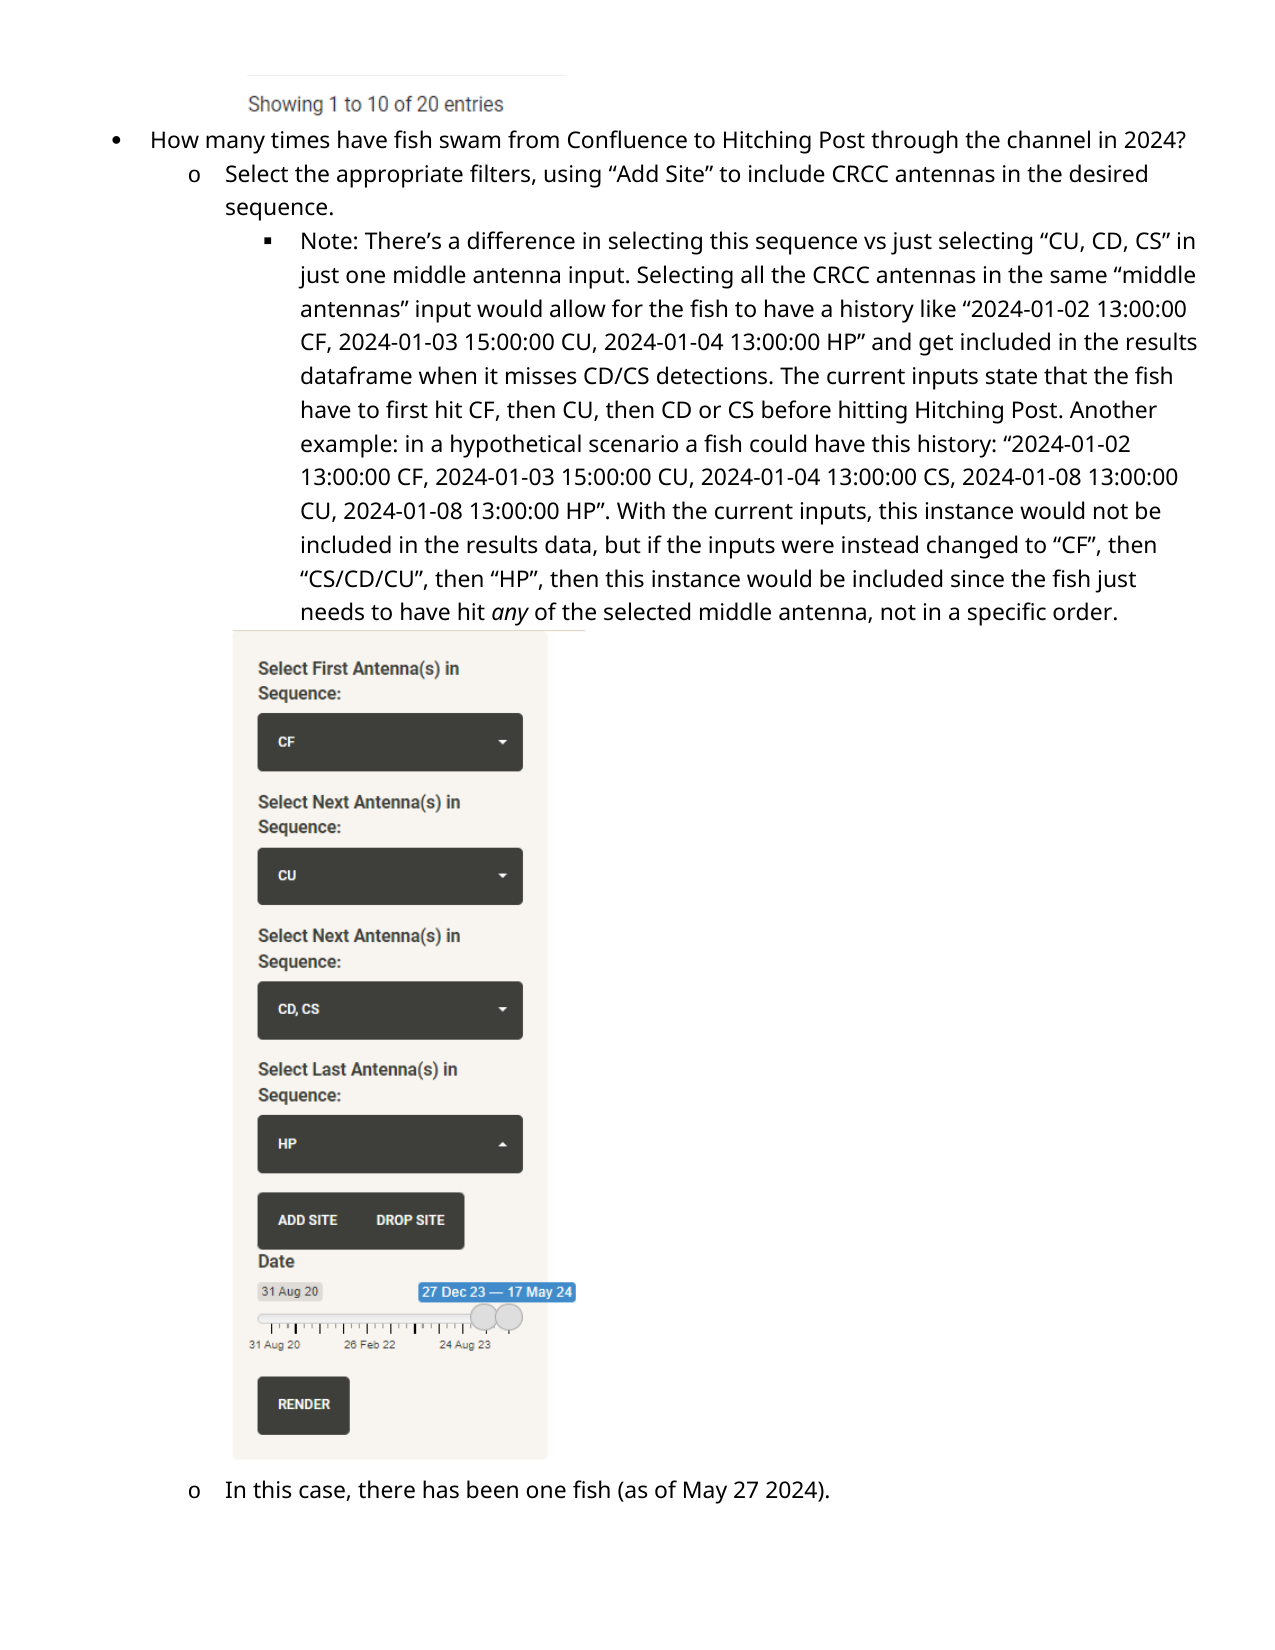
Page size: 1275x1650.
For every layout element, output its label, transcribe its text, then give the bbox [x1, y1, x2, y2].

list How many times have fish swam from Confluence to Hitching Post through the channel in 2024? [112, 124, 1200, 155]
picture [225, 75, 567, 122]
list Note: There’s a difference in selecting this sequence vs just selecting “CU, CD, CS” in just one middle antenna input. Selecting all the CRCC antennas in the same “middle antennas” input would allow for the fish to have a history like “2024-01-02 13:00:00 CF, 2024-01-03 15:00:00 CU, 2024-01-04 13:00:00 HP” and get included in the results dataframe when it misses CD/CS detections. The current inputs state that the fish have to first hit CF, then CU, then CD or CS before hitting Hitching Post. Another example: in a hypothetical scenario a fish could have this history: “2024-01-02 13:00:00 CF, 2024-01-03 15:00:00 CU, 2024-01-04 13:00:00 CS, 2024-01-08 13:00:00 CU, 2024-01-08 13:00:00 HP”. With the current inputs, this instance would not be included in the results data, but if the inputs were instead changed to “CF”, then “CS/CD/CU”, then “HP”, then this instance would be included since the fish just needs to have hit any of the selected middle antenna, not in a specific order. [262, 225, 1200, 628]
list Select the appropriate filters, using “Add Site” to include CRCC antennas in the desired sequence. [187, 157, 1200, 223]
list In this case, there has been one fish (as of May 27 2024). [187, 1474, 1200, 1505]
picture [225, 630, 586, 1472]
